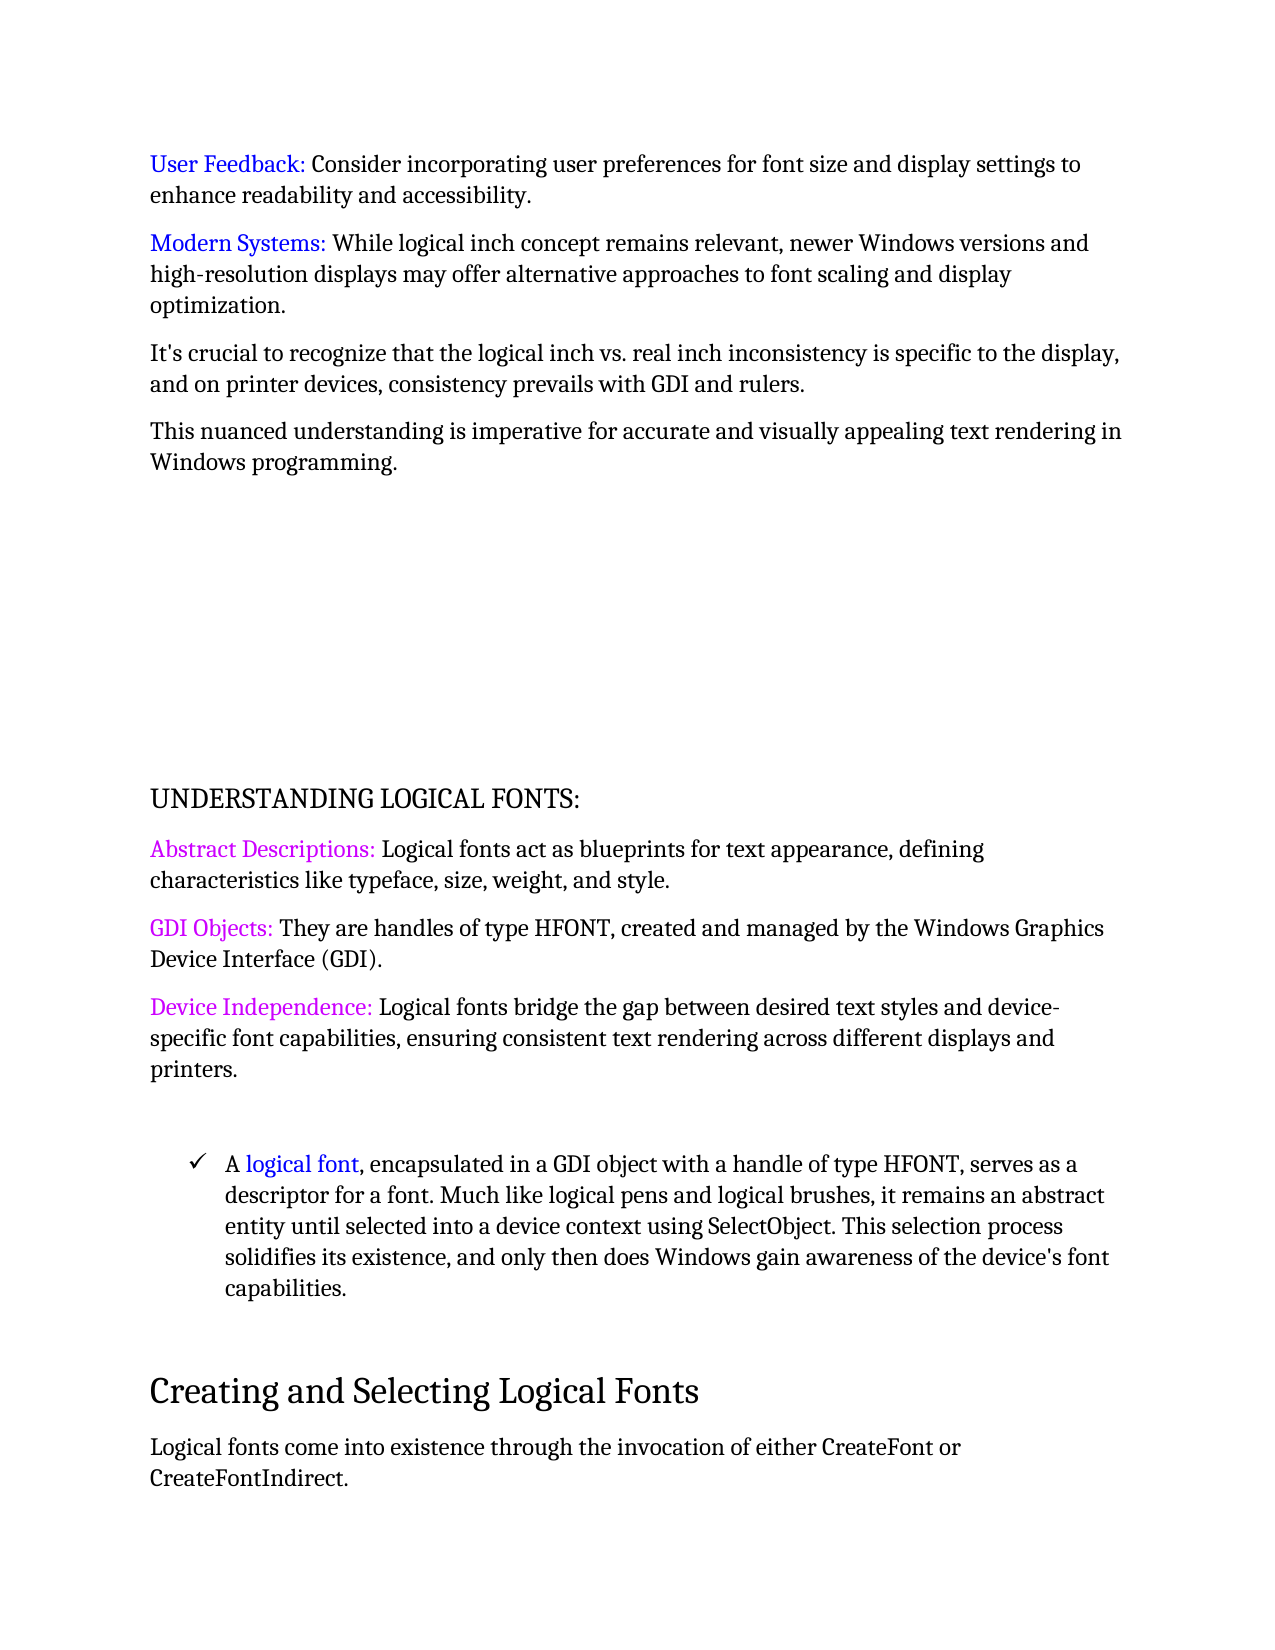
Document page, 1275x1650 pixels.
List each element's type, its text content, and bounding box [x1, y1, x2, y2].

text GDI Objects: They are handles of type HFONT, created and managed by the Windows Graphics Device Interface (GDI). [150, 914, 1125, 974]
text Abstract Descriptions: Logical fonts act as blueprints for text appearance, defining characteristics like typeface, size, weight, and style. [150, 835, 1125, 895]
text Logical fonts come into existence through the invocation of either CreateFont or CreateFontIndirect. [150, 1433, 1125, 1493]
text User Feedback: Consider incorporating user preferences for font size and display settings to enhance readability and accessibility. [150, 150, 1125, 210]
list A logical font, encapsulated in a GDI object with a handle of type HFONT, serves as a descriptor for a font. Much like logical pens and logical brushes, it remains an abstract entity until selected into a device context using SelectObject. This selection process solidifies its existence, and only then does Windows gain awareness of the device's font capabilities. [187, 1150, 1125, 1303]
text Device Independence: Logical fonts bridge the gap between desired text styles and device-specific font capabilities, ensuring consistent text rendering across different displays and printers. [150, 993, 1125, 1083]
text It's crucial to recognize that the logical inch vs. real inch inconsistency is specific to the display, and on printer devices, consistency prevails with GDI and rulers. [150, 338, 1125, 398]
text This nuanced understanding is imperative for accurate and visually appealing text rendering in Windows programming. [150, 417, 1125, 477]
text Modern Systems: While logical inch concept remains relevant, newer Windows versions and high-resolution displays may offer alternative approaches to font scaling and display optimization. [150, 229, 1125, 319]
text Creating and Selecting Logical Fonts [150, 1370, 1125, 1413]
text UNDERSTANDING LOGICAL FONTS: [150, 782, 1125, 816]
